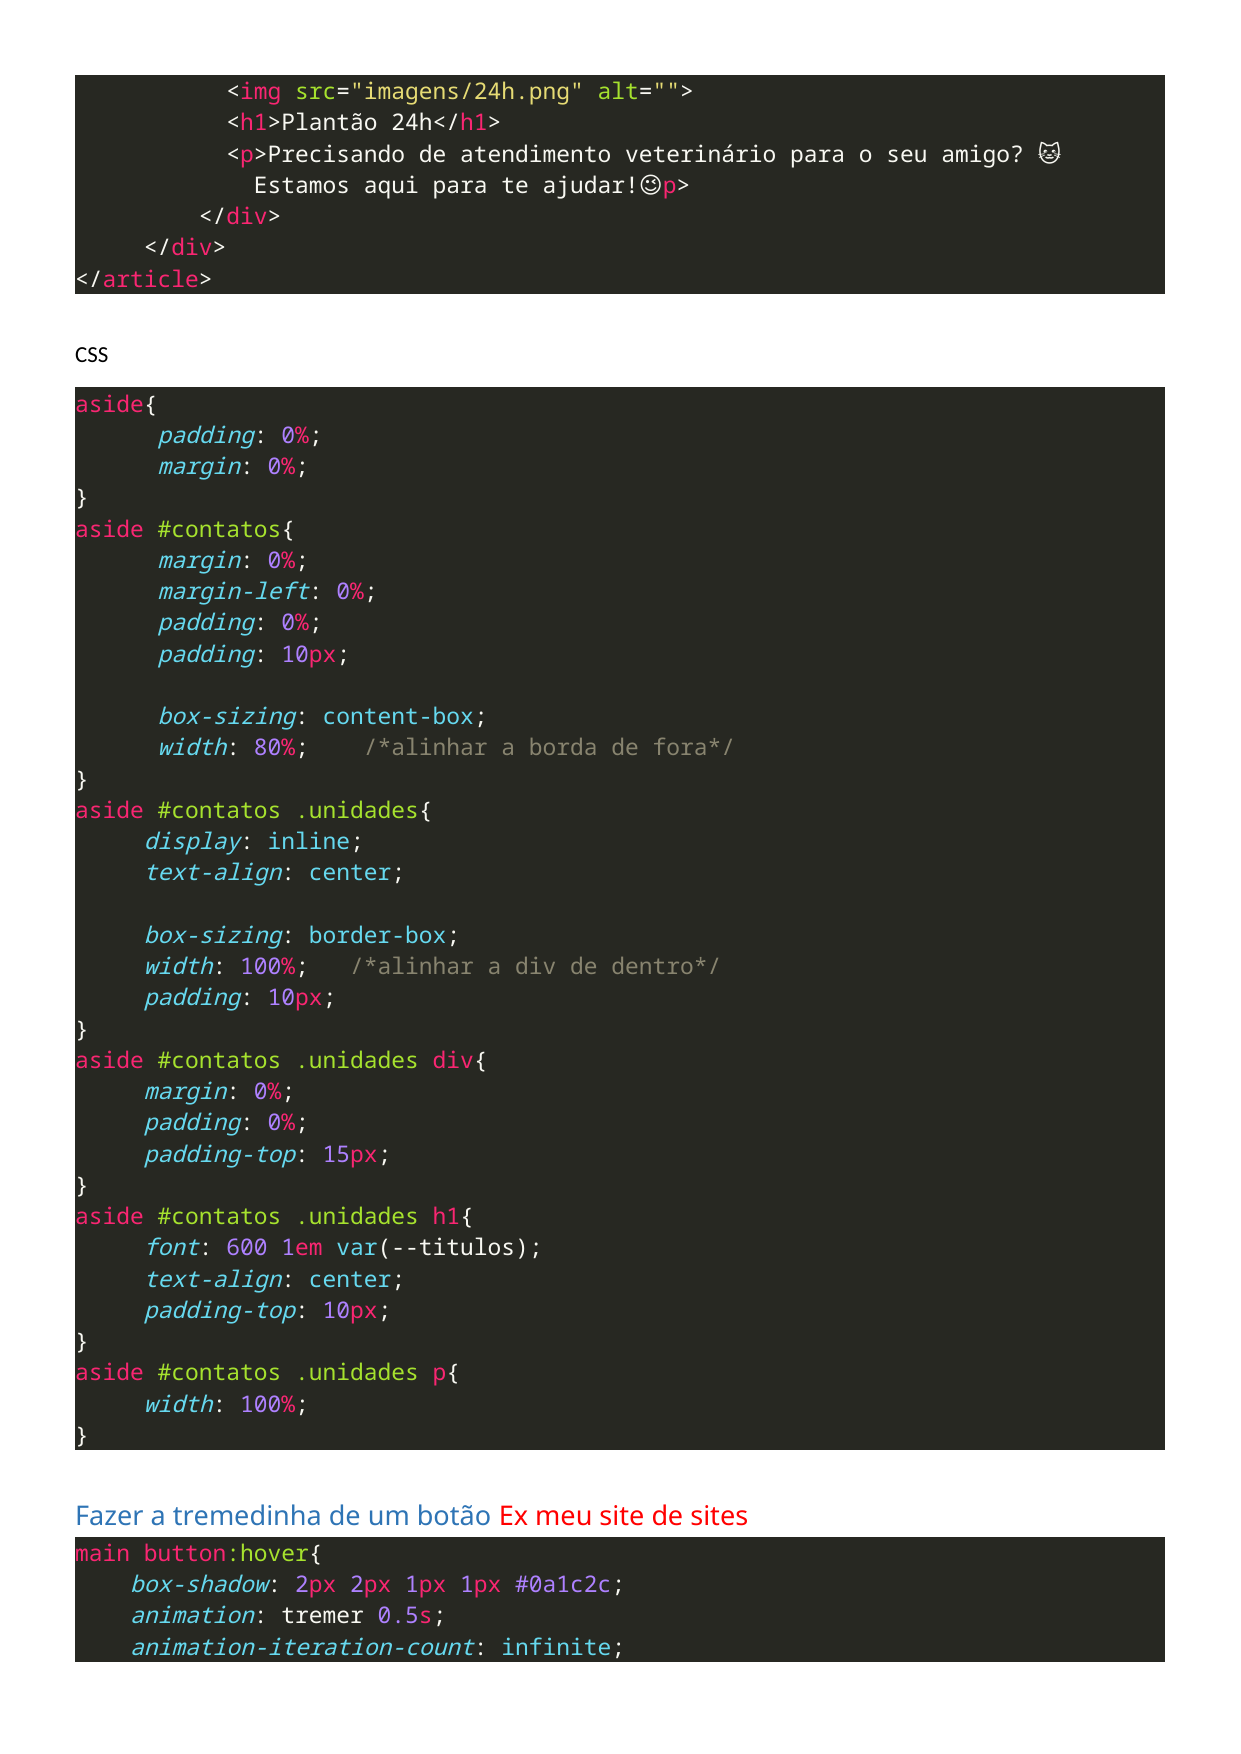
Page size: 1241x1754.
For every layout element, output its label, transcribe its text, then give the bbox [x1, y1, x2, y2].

text padding: 0%; [75, 1106, 1165, 1137]
text <p>Precisando de atendimento veterinário para o seu amigo? 🐶🐱 [75, 137, 1165, 169]
text padding: 10px; [75, 981, 1165, 1012]
text box-sizing: content-box; [75, 700, 1165, 731]
text Estamos aqui para te ajudar!😉p> [75, 169, 1165, 200]
text text-align: center; [75, 1262, 1165, 1294]
text margin: 0%; [75, 450, 1165, 481]
text } [75, 1325, 1165, 1356]
text aside #contatos .unidades h1{ [75, 1200, 1165, 1231]
text aside{ [75, 387, 1165, 419]
text padding: 0%; [75, 606, 1165, 637]
text aside #contatos .unidades div{ [75, 1044, 1165, 1075]
text width: 80%; /*alinhar a borda de fora*/ [75, 731, 1165, 762]
text animation: tremer 0.5s; [75, 1599, 1165, 1630]
text animation-iteration-count: infinite; [75, 1630, 1165, 1662]
text <img src="imagens/24h.png" alt=""> [75, 75, 1165, 106]
text } [75, 1419, 1165, 1450]
text padding: 0%; [75, 419, 1165, 450]
text aside #contatos{ [75, 512, 1165, 544]
text box-sizing: border-box; [75, 919, 1165, 950]
text } [75, 762, 1165, 794]
text width: 100%; /*alinhar a div de dentro*/ [75, 950, 1165, 981]
text display: inline; [75, 825, 1165, 856]
text } [75, 1012, 1165, 1044]
text padding-top: 15px; [75, 1137, 1165, 1169]
text </article> [75, 262, 1165, 294]
text <h1>Plantão 24h</h1> [75, 106, 1165, 137]
text </div> [75, 231, 1165, 262]
text font: 600 1em var(--titulos); [75, 1231, 1165, 1262]
text margin-left: 0%; [75, 575, 1165, 606]
text margin: 0%; [75, 544, 1165, 575]
text padding-top: 10px; [75, 1294, 1165, 1325]
text width: 100%; [75, 1387, 1165, 1419]
text box-shadow: 2px 2px 1px 1px #0a1c2c; [75, 1568, 1165, 1599]
text aside #contatos .unidades p{ [75, 1356, 1165, 1387]
text text-align: center; [75, 856, 1165, 887]
text main button:hover{ [75, 1537, 1165, 1568]
text </div> [75, 200, 1165, 231]
text } [75, 481, 1165, 512]
text } [75, 1169, 1165, 1200]
text aside #contatos .unidades{ [75, 794, 1165, 825]
text padding: 10px; [75, 637, 1165, 669]
subtitle Fazer a tremedinha de um botão Ex meu site de sites [75, 1497, 1165, 1534]
text CSS [75, 341, 1165, 369]
text margin: 0%; [75, 1075, 1165, 1106]
